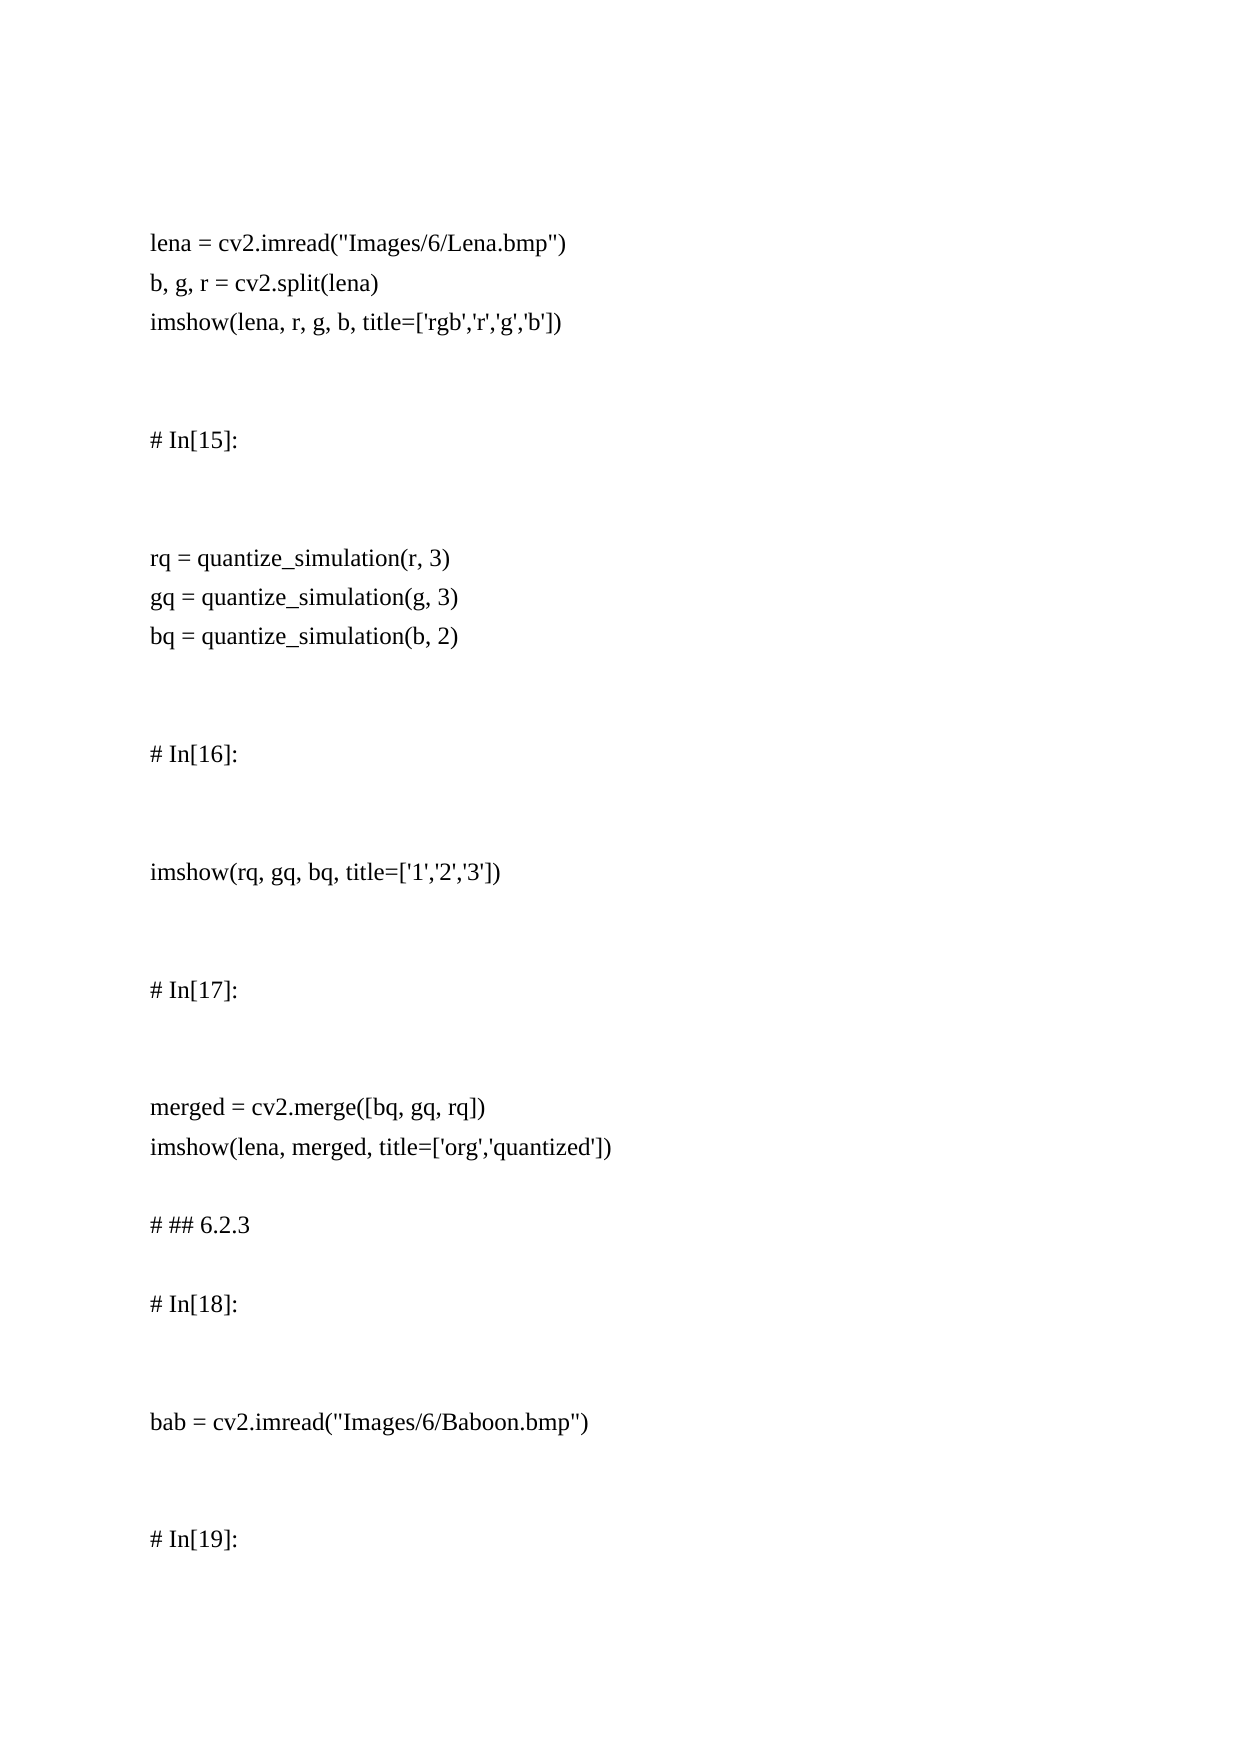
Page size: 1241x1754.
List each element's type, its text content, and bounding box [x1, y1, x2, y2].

text bq = quantize_simulation(b, 2) [150, 621, 1090, 650]
text # In[15]: [150, 425, 1090, 454]
text # In[19]: [150, 1524, 1090, 1553]
text imshow(rq, gq, bq, title=['1','2','3']) [150, 857, 1090, 886]
text # In[17]: [150, 975, 1090, 1003]
text merged = cv2.merge([bq, gq, rq]) [150, 1092, 1090, 1121]
text b, g, r = cv2.split(lena) [150, 268, 1090, 297]
text gq = quantize_simulation(g, 3) [150, 582, 1090, 611]
text rq = quantize_simulation(r, 3) [150, 543, 1090, 571]
text # In[18]: [150, 1289, 1090, 1318]
text imshow(lena, merged, title=['org','quantized']) [150, 1132, 1090, 1161]
text lena = cv2.imread("Images/6/Lena.bmp") [150, 228, 1090, 257]
text # In[16]: [150, 739, 1090, 768]
text bab = cv2.imread("Images/6/Baboon.bmp") [150, 1407, 1090, 1435]
text # ## 6.2.3 [150, 1210, 1090, 1239]
text imshow(lena, r, g, b, title=['rgb','r','g','b']) [150, 307, 1090, 336]
